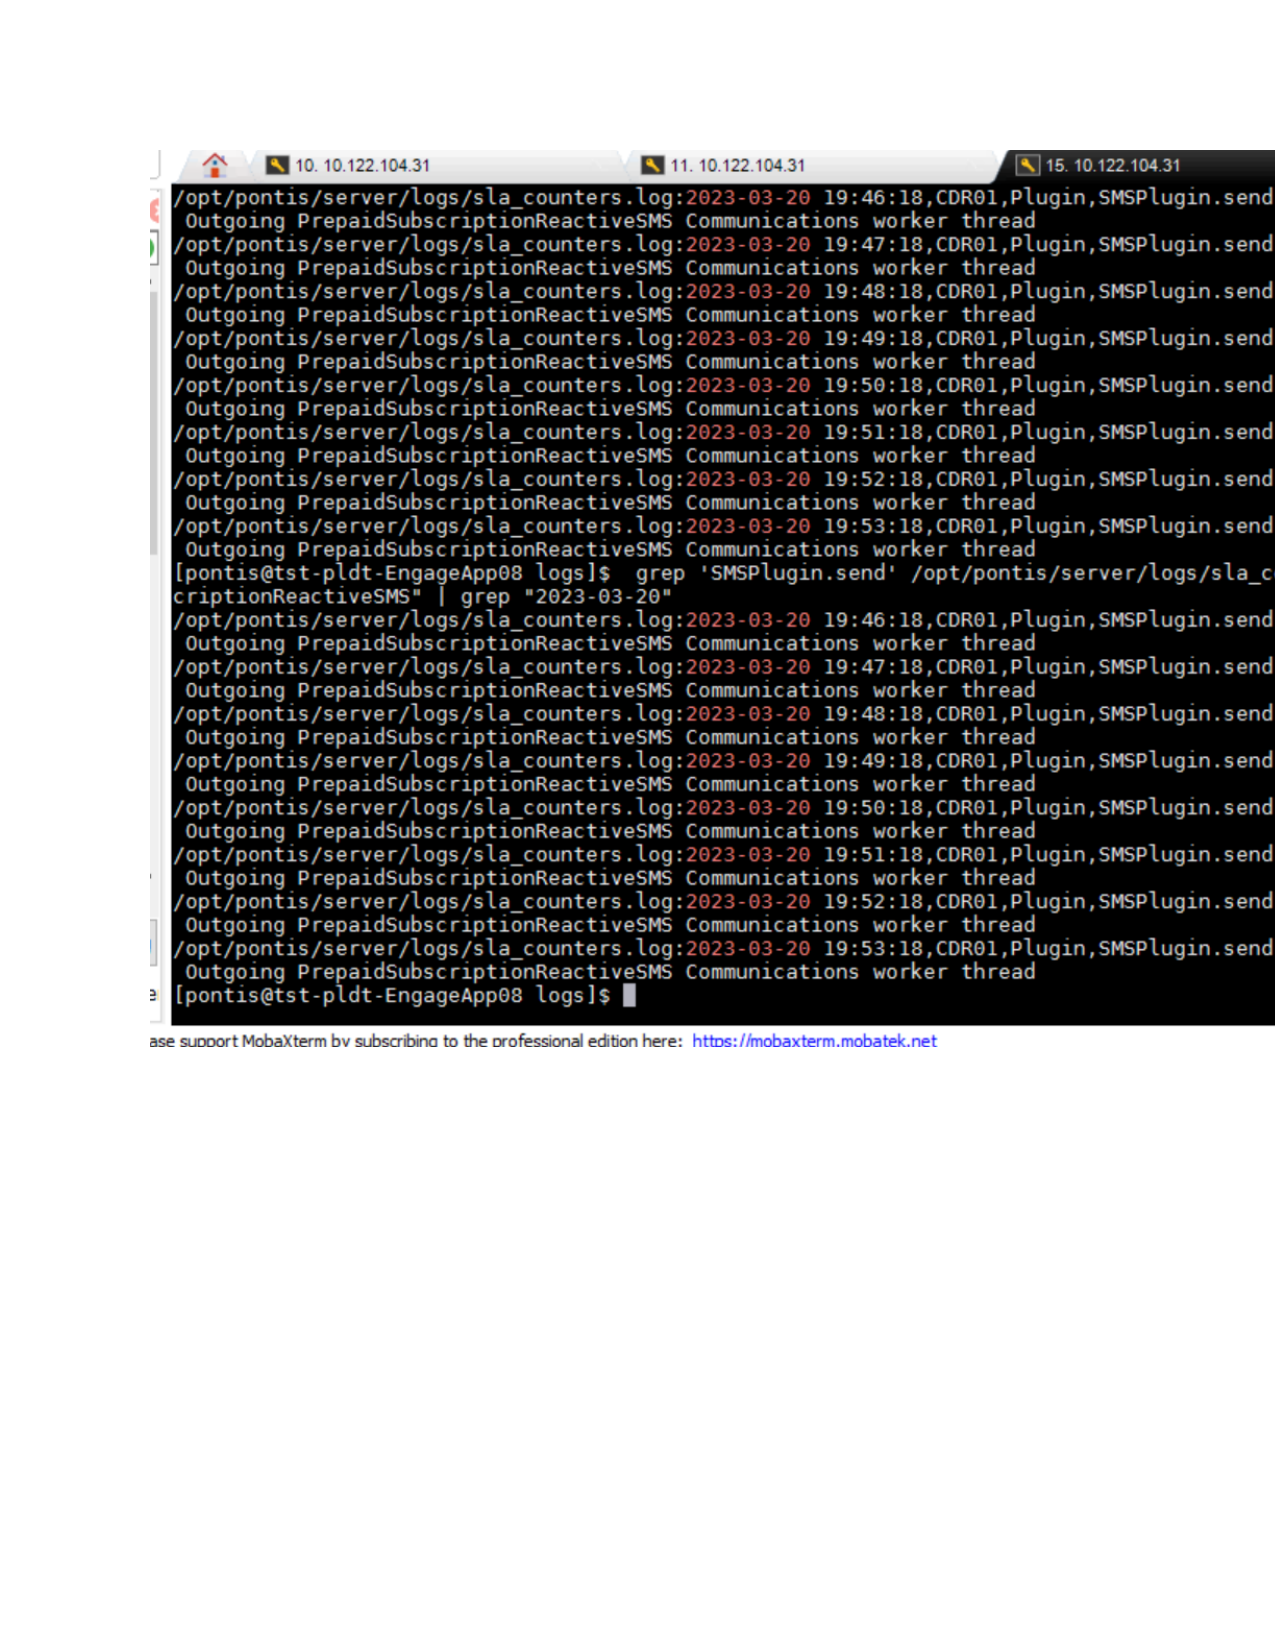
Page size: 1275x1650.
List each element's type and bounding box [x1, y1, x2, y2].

picture [150, 150, 1275, 1047]
